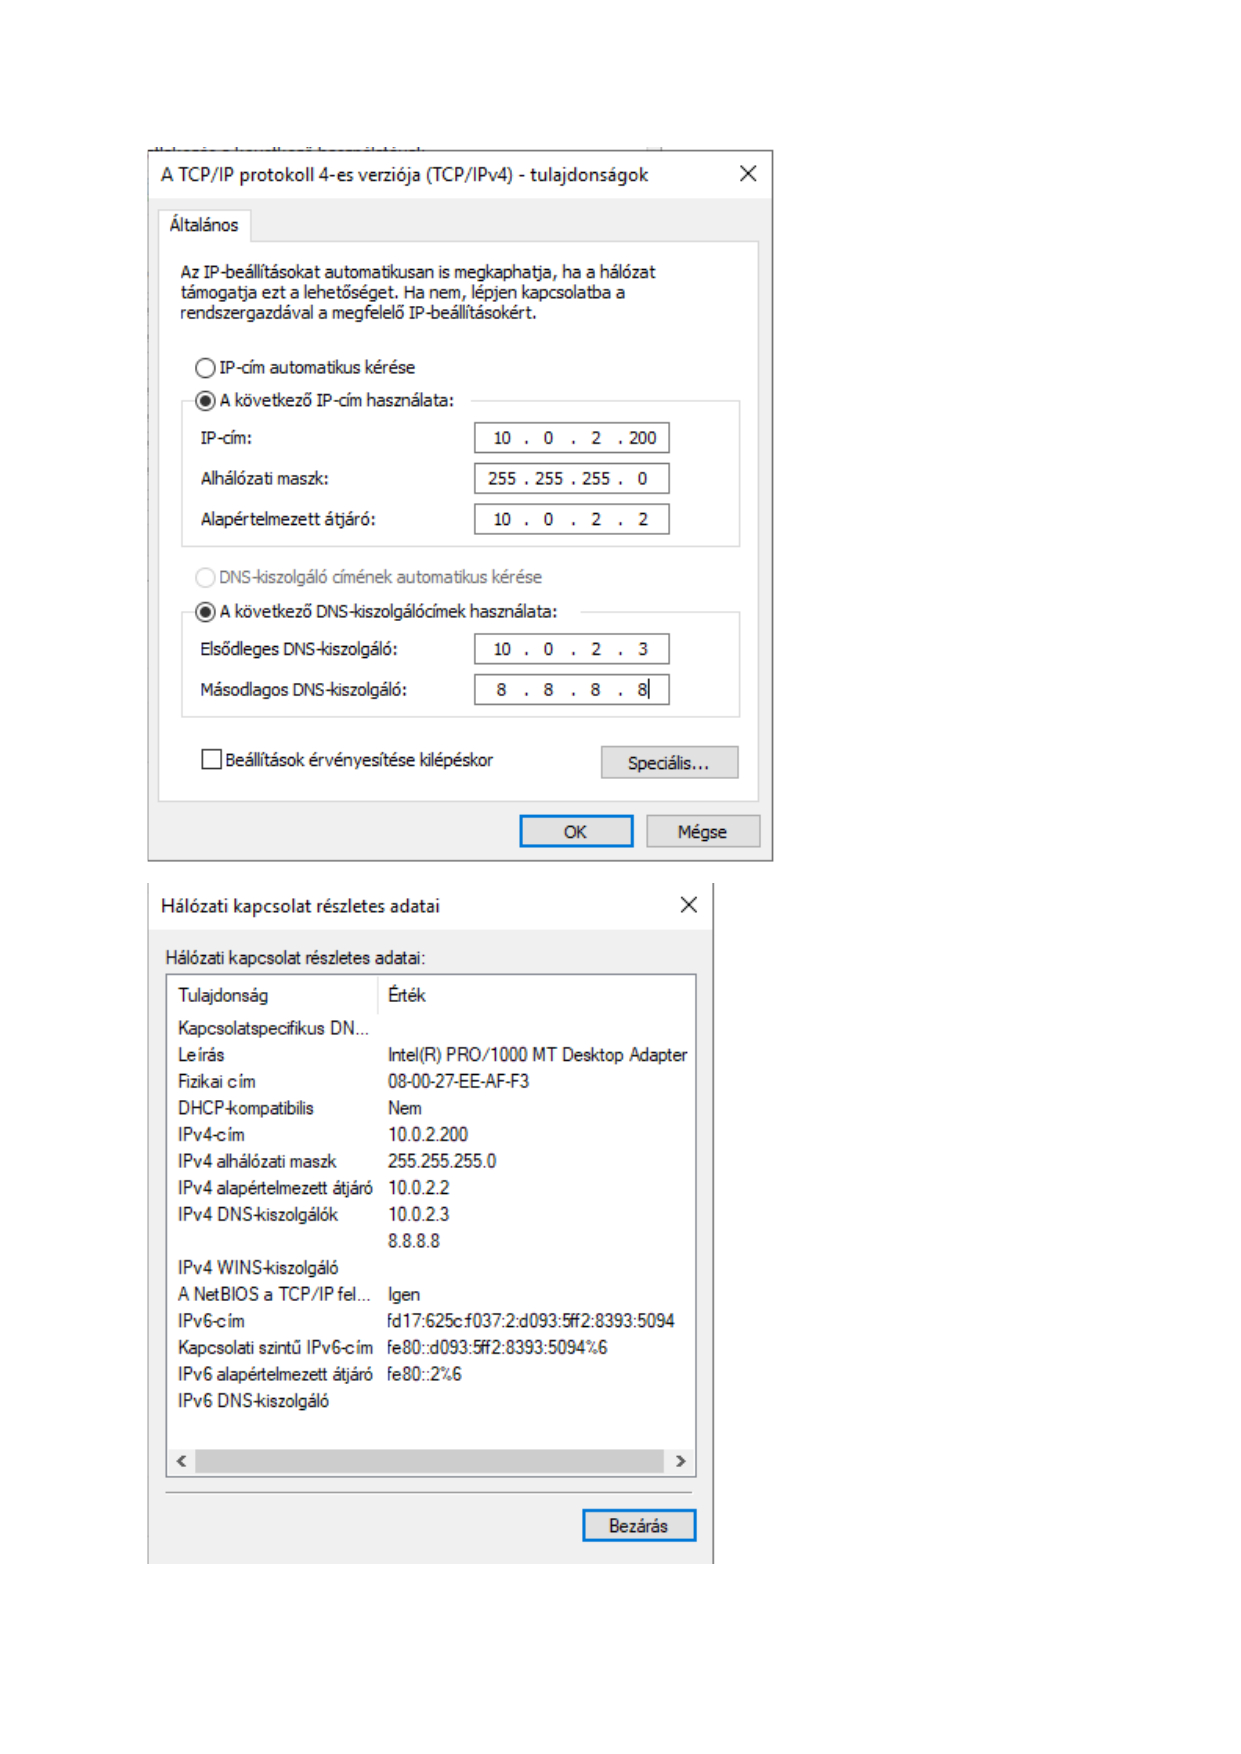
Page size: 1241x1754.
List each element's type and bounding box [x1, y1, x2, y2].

picture [147, 147, 783, 865]
picture [147, 883, 718, 1564]
